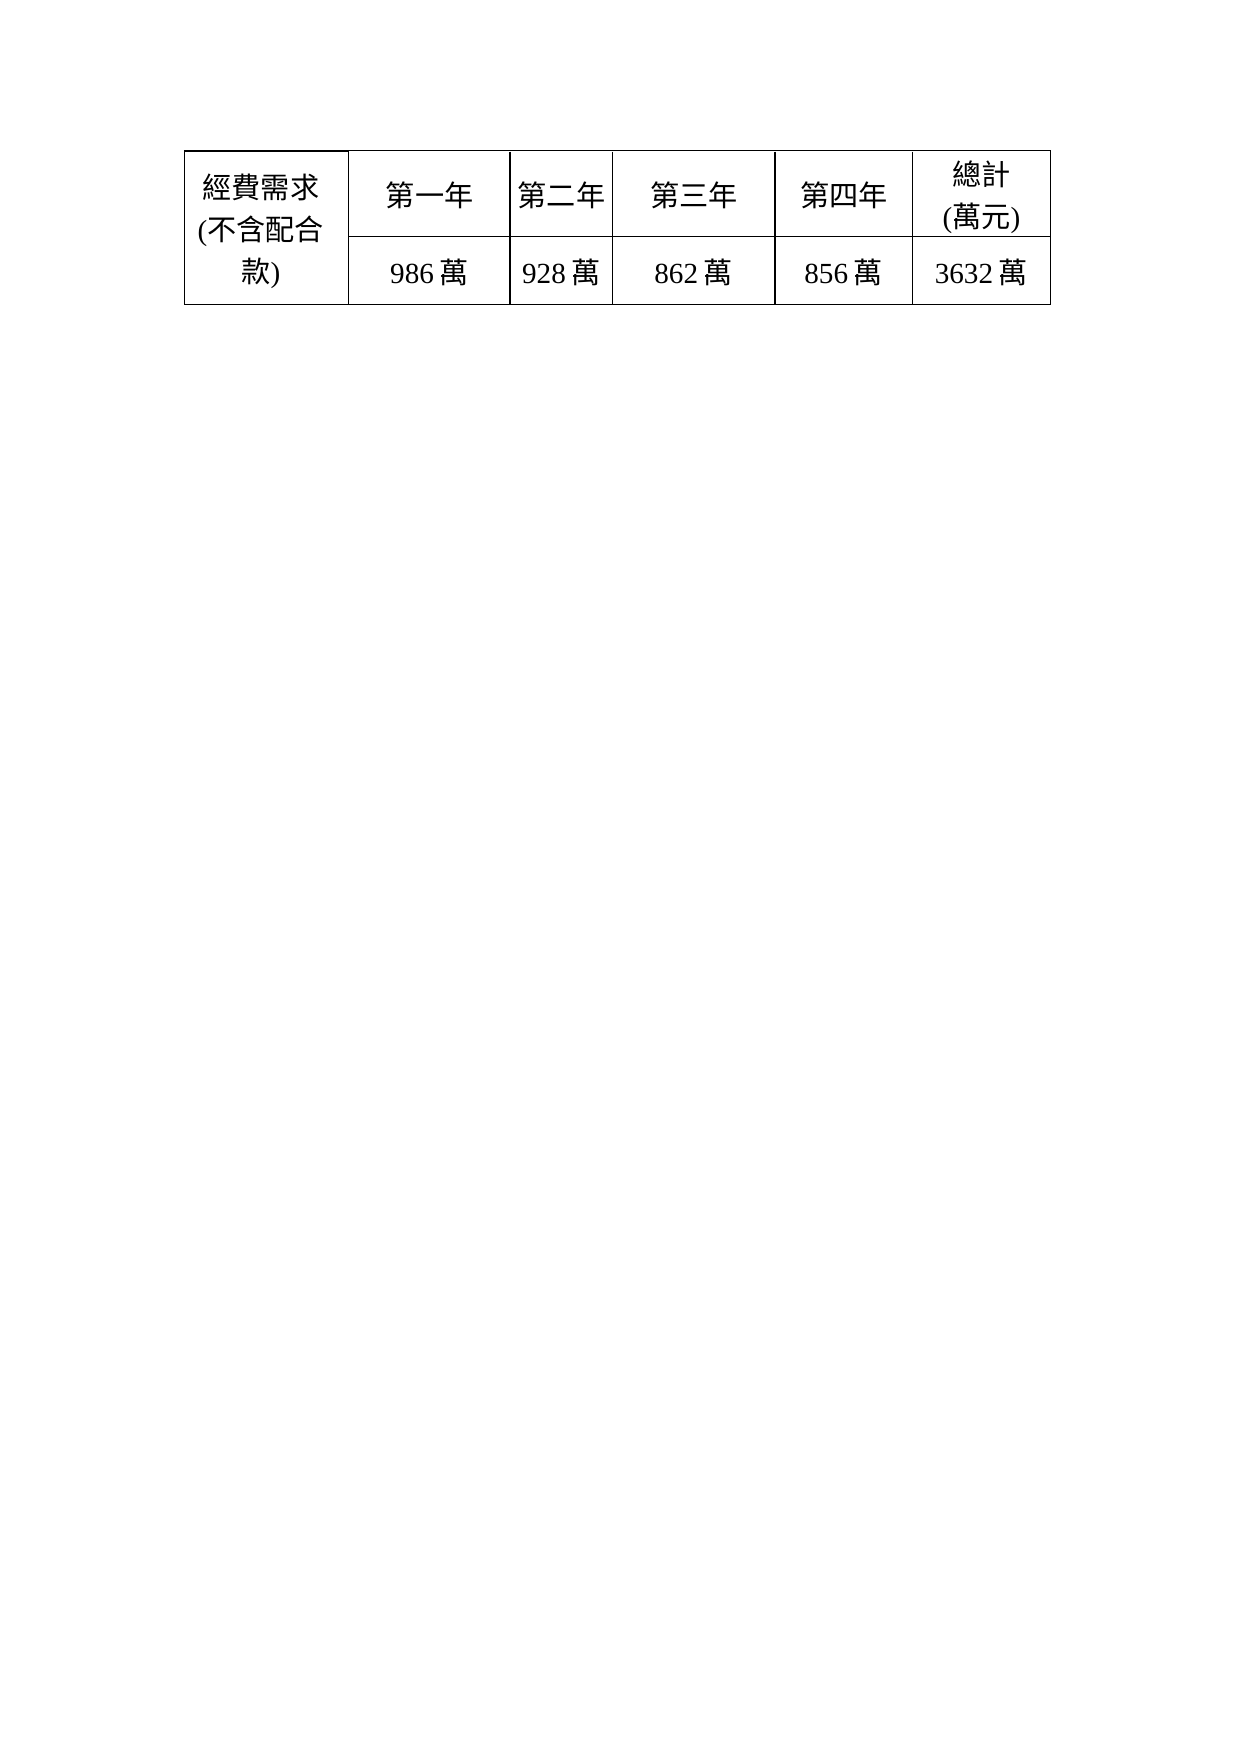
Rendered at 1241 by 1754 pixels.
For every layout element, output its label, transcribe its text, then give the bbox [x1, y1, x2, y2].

table_cell 3632萬 [913, 237, 1050, 304]
table_cell 總計 (萬元) [913, 151, 1050, 236]
table_cell 第二年 [511, 151, 612, 236]
table_cell 第四年 [776, 151, 912, 236]
table_cell 862萬 [613, 237, 774, 304]
table_cell 928萬 [511, 237, 612, 304]
table_cell 第三年 [613, 151, 775, 236]
table_cell 第一年 [349, 151, 510, 236]
table_cell 986萬 [349, 237, 509, 304]
table_cell 經費需求 (不含配合款) [185, 152, 348, 304]
table_cell 856萬 [776, 237, 912, 304]
